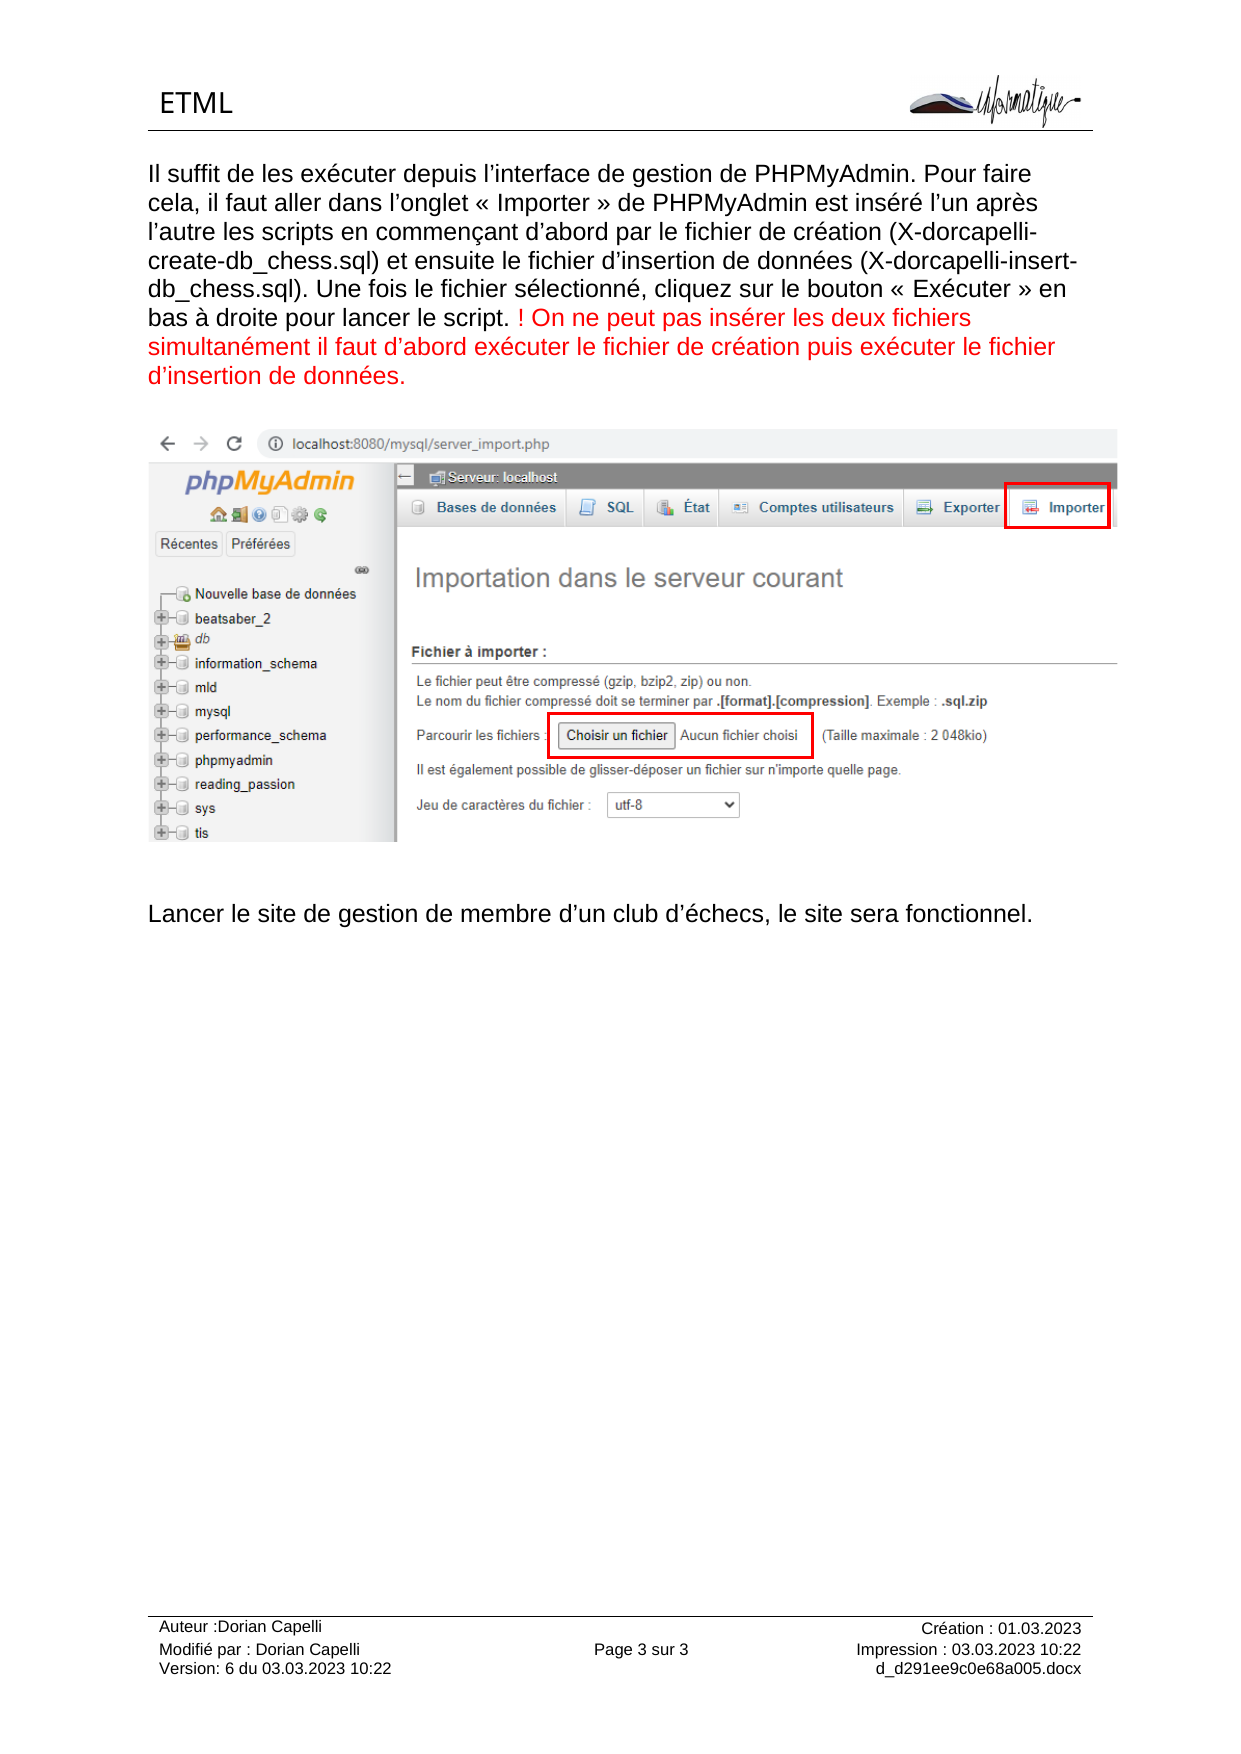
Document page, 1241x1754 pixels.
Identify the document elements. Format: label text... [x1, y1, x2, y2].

picture [909, 75, 1082, 128]
text Il suffit de les exécuter depuis l’interface de gestion de PHPMyAdmin. Pour faire cela, il faut aller dans l’onglet « Importer » de PHPMyAdmin est inséré l’un après l’autre les scripts en commençant d’abord par le fichier de création (X-dorcapelli-create-db_chess.sql) et ensuite le fichier d’insertion de données (X-dorcapelli-insert-db_chess.sql). Une fois le fichier sélectionné, cliquez sur le bouton « Exécuter » en bas à droite pour lancer le script. ! On ne peut pas insérer les deux fichiers simultanément il faut d’abord exécuter le fichier de création puis exécuter le fichier d’insertion de données. [148, 159, 1092, 389]
picture [148, 427, 1118, 842]
text Lancer le site de gestion de membre d’un club d’échecs, le site sera fonctionnel. [148, 899, 1092, 928]
